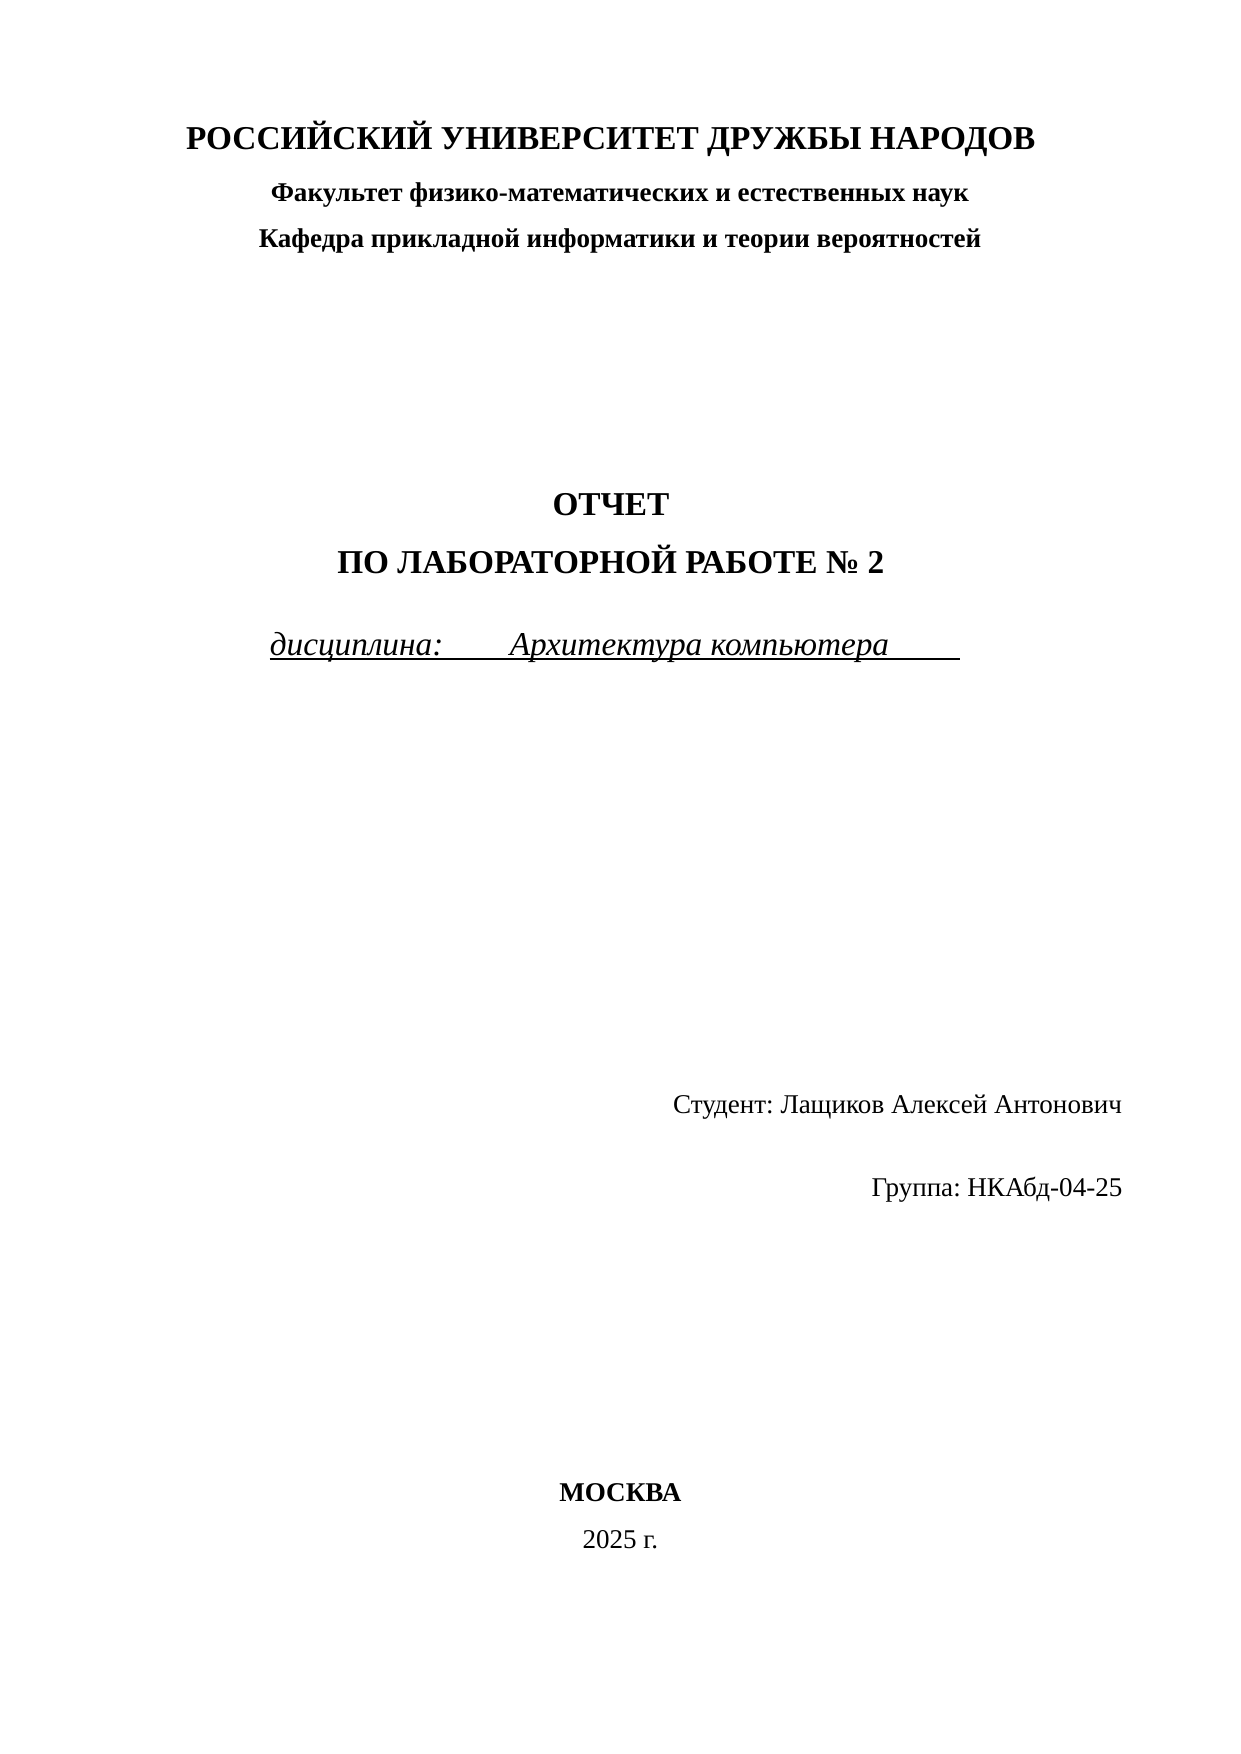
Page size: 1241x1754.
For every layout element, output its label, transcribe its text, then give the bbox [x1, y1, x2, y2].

text дисциплина: Архитектура компьютера [99, 624, 1122, 663]
text по лабораторной работе № 2 [99, 542, 1122, 580]
text 2025 г. [118, 1523, 1122, 1554]
text МОСКВА [118, 1476, 1122, 1508]
text РОССИЙСКИЙ УНИВЕРСИТЕТ ДРУЖБЫ НАРОДОВ [99, 118, 1122, 156]
text Факультет физико-математических и естественных наук [118, 176, 1122, 207]
text Студент: Лащиков Алексей Антонович [118, 1088, 1122, 1119]
text Группа: НКАбд-04-25 [118, 1171, 1122, 1202]
text Кафедра прикладной информатики и теории вероятностей [118, 222, 1122, 253]
text ОТЧЕТ [99, 484, 1122, 523]
